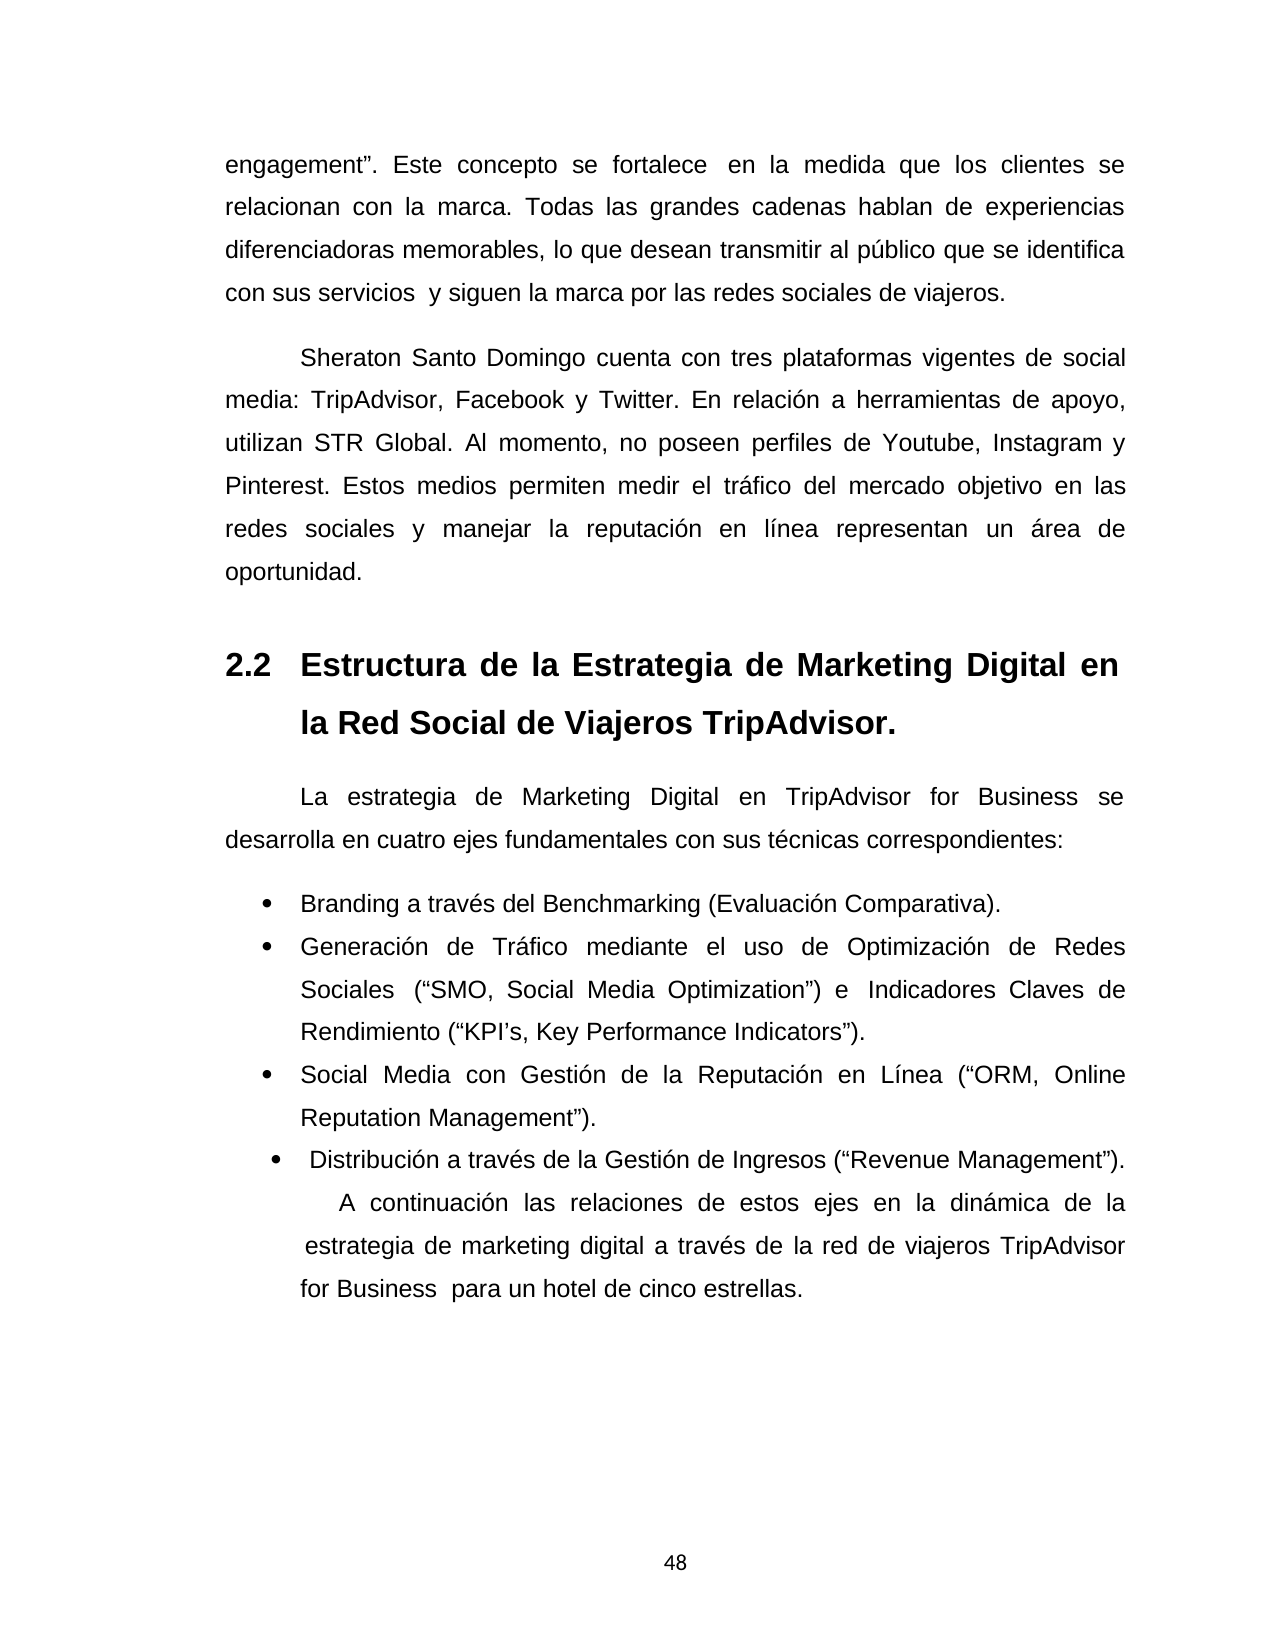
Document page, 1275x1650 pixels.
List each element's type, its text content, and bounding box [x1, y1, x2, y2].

list Branding a través del Benchmarking (Evaluación Comparativa). [263, 889, 1137, 918]
text La estrategia de Marketing Digital en TripAdvisor for Business se desarrolla en cuatro ejes fundamentales con sus técnicas correspondientes: [225, 782, 1125, 854]
list Distribución a través de la Gestión de Ingresos (“Revenue Management”). A continuación las relaciones de estos ejes en la dinámica de la estrategia de marketing digital a través de la red de viajeros TripAdvisor [263, 1146, 1125, 1259]
subtitle Estructura de la Estrategia de Marketing Digital en la Red Social de Viajeros TripAdvisor. [225, 645, 1124, 741]
text engagement”. Este concepto se fortalece en la medida que los clientes se relacionan con la marca. Todas las grandes cadenas hablan de experiencias diferenciadoras memorables, lo que desean transmitir al público que se identifica con sus servicios y siguen la marca por las redes sociales de viajeros. [225, 149, 1125, 307]
list Social Media con Gestión de la Reputación en Línea (“ORM, Online Reputation Management”). [263, 1060, 1126, 1131]
text Sheraton Santo Domingo cuenta con tres plataformas vigentes de social media: TripAdvisor, Facebook y Twitter. En relación a herramientas de apoyo, utilizan STR Global. Al momento, no poseen perfiles de Youtube, Instagram y Pinterest. Estos medios permiten medir el tráfico del mercado objetivo en las redes sociales y manejar la reputación en línea representan un área de oportunidad. [225, 343, 1126, 586]
list Generación de Tráfico mediante el uso de Optimización de Redes Sociales (“SMO, Social Media Optimization”) e Indicadores Claves de Rendimiento (“KPI’s, Key Performance Indicators”). [263, 932, 1126, 1046]
text for Business para un hotel de cinco estrellas. [300, 1274, 1137, 1303]
